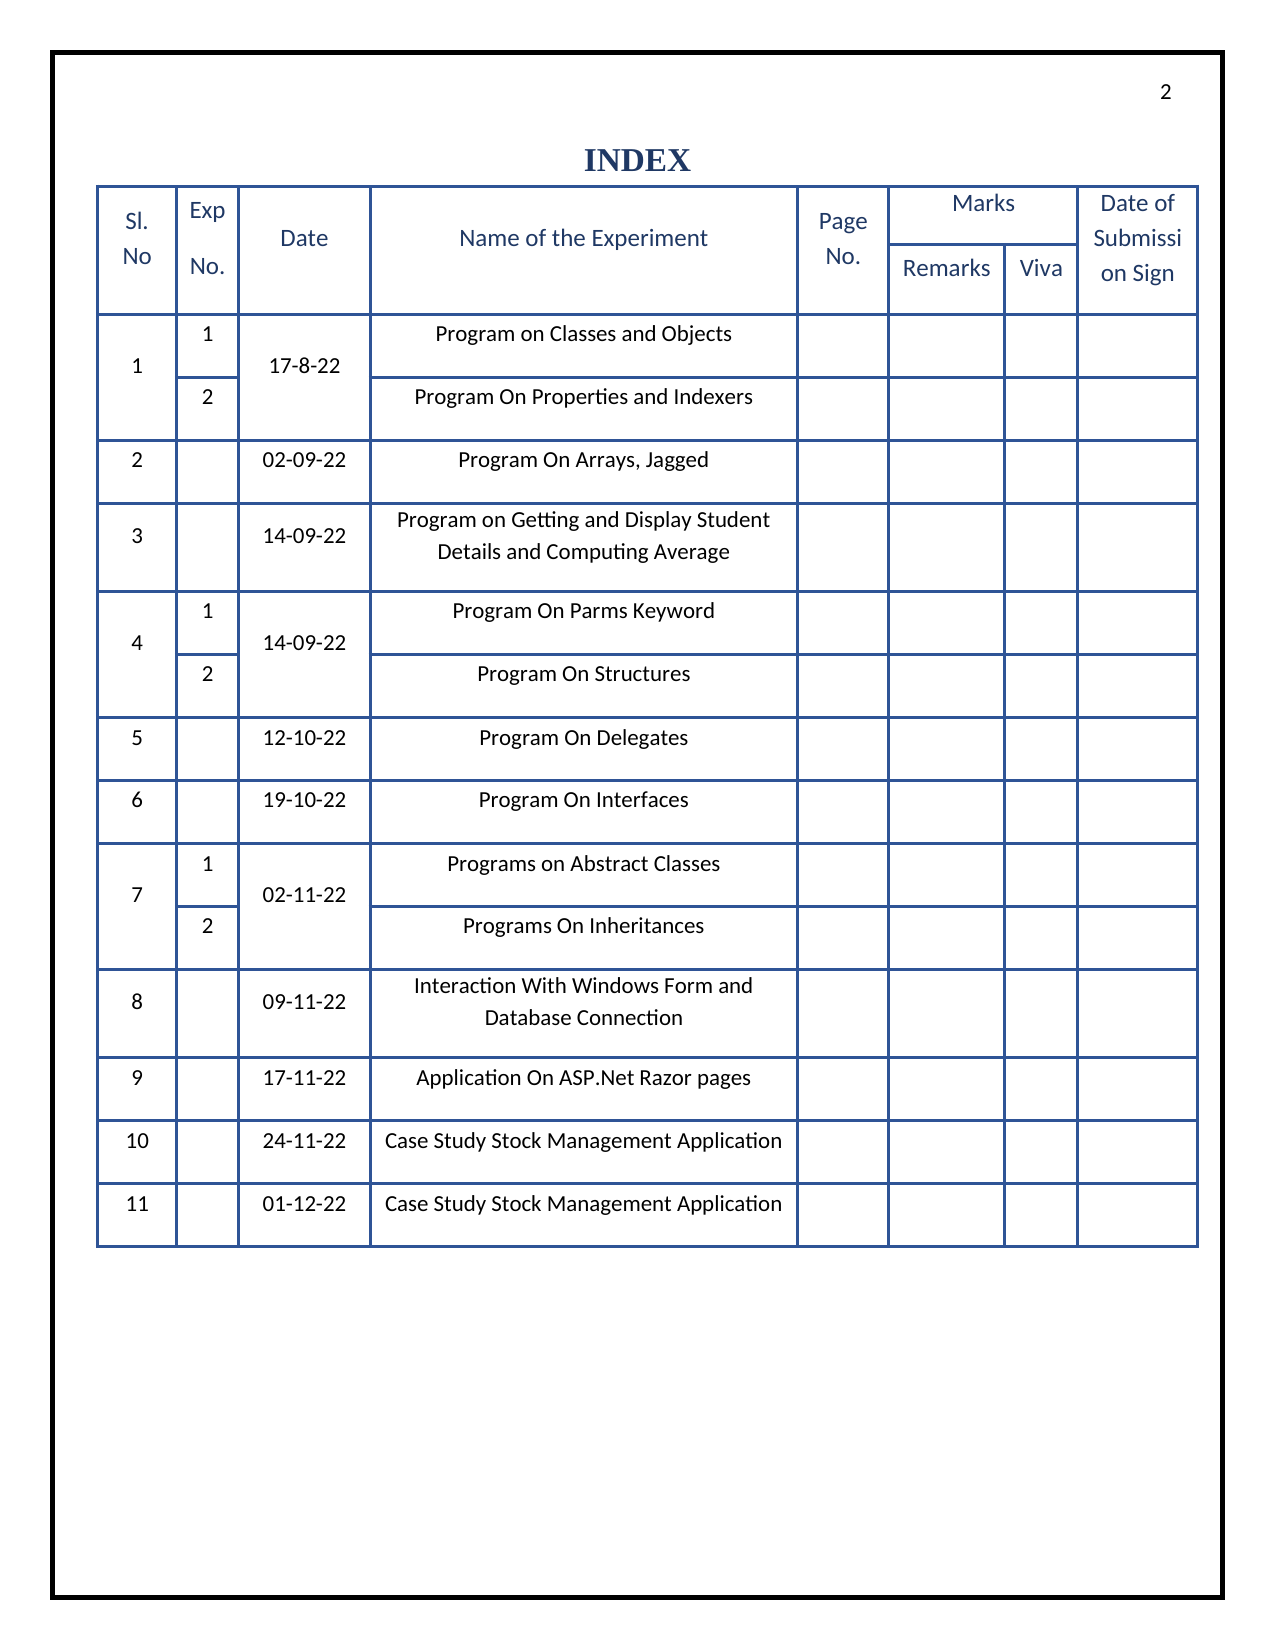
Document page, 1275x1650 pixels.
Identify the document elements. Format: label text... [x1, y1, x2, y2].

table_cell [1079, 316, 1196, 376]
table_cell [890, 971, 1003, 1056]
table_cell 01-12-22 [240, 1185, 369, 1245]
table_cell [1079, 971, 1196, 1056]
table_cell Case Study Stock Management Application [372, 1185, 796, 1245]
table_cell [1006, 379, 1076, 439]
table_cell [1079, 656, 1196, 716]
table_cell [178, 1122, 237, 1182]
table_cell Program On Properties and Indexers [372, 379, 796, 439]
table_cell [890, 782, 1003, 842]
table_cell 02-09-22 [240, 442, 369, 502]
table_cell [1079, 1185, 1196, 1245]
table_cell [799, 505, 887, 590]
table_header Exp No. [178, 188, 237, 313]
table_cell 8 [99, 971, 175, 1056]
table_cell 7 [99, 845, 175, 968]
table_header Sl. No [99, 188, 175, 313]
table_cell [178, 442, 237, 502]
table_cell [1079, 719, 1196, 779]
table_cell [890, 1059, 1003, 1119]
table_cell [1006, 971, 1076, 1056]
table_cell [890, 379, 1003, 439]
table_cell [1006, 505, 1076, 590]
table_cell [799, 442, 887, 502]
table_cell Programs on Abstract Classes [372, 845, 796, 905]
table_cell [890, 719, 1003, 779]
table_cell [1079, 379, 1196, 439]
table_cell 9 [99, 1059, 175, 1119]
table_cell 14-09-22 [240, 505, 369, 590]
table_cell [1006, 908, 1076, 968]
table_cell [890, 593, 1003, 653]
table_cell [1006, 316, 1076, 376]
table_cell [890, 656, 1003, 716]
table_cell 10 [99, 1122, 175, 1182]
table_header Name of the Experiment [372, 188, 796, 313]
table_cell [1006, 1185, 1076, 1245]
table_cell [799, 1185, 887, 1245]
table_cell 17-11-22 [240, 1059, 369, 1119]
table_cell [890, 1185, 1003, 1245]
table_cell [1006, 656, 1076, 716]
table_cell [799, 379, 887, 439]
table_cell [890, 442, 1003, 502]
table_cell 2 [178, 656, 237, 716]
table_cell Application On ASP.Net Razor pages [372, 1059, 796, 1119]
table_cell 14-09-22 [240, 593, 369, 716]
table_cell Programs On Inheritances [372, 908, 796, 968]
table_cell [178, 505, 237, 590]
table_cell [799, 845, 887, 905]
table_cell 2 [99, 442, 175, 502]
table_cell 19-10-22 [240, 782, 369, 842]
table_header Marks [890, 188, 1076, 243]
table_cell [1079, 908, 1196, 968]
table_cell [178, 1059, 237, 1119]
table_cell [1079, 1059, 1196, 1119]
table_cell [1079, 442, 1196, 502]
table_cell [799, 719, 887, 779]
table_cell [1006, 1059, 1076, 1119]
table_cell 4 [99, 593, 175, 716]
table_cell 1 [178, 593, 237, 653]
table_cell [1006, 442, 1076, 502]
table_header Date [240, 188, 369, 313]
table_cell [1079, 1122, 1196, 1182]
table_cell [1079, 593, 1196, 653]
table_cell [1079, 845, 1196, 905]
table_cell [799, 316, 887, 376]
table_cell [799, 1122, 887, 1182]
table_cell [1079, 505, 1196, 590]
table_cell 24-11-22 [240, 1122, 369, 1182]
table_cell 1 [178, 845, 237, 905]
table_cell [178, 782, 237, 842]
table_cell 2 [178, 908, 237, 968]
table_cell [890, 505, 1003, 590]
table_cell [178, 1185, 237, 1245]
table_cell Program On Delegates [372, 719, 796, 779]
table_cell Remarks [890, 246, 1003, 313]
text INDEX [103, 140, 1172, 179]
table_cell [799, 971, 887, 1056]
table_cell [1006, 593, 1076, 653]
table_cell 1 [178, 316, 237, 376]
table_cell [799, 593, 887, 653]
table_cell [799, 908, 887, 968]
table_cell [799, 656, 887, 716]
table_cell 09-11-22 [240, 971, 369, 1056]
table_cell [1006, 1122, 1076, 1182]
table_cell Program On Interfaces [372, 782, 796, 842]
table_cell [890, 845, 1003, 905]
table_cell [1079, 782, 1196, 842]
table_cell [890, 1122, 1003, 1182]
table_cell [799, 1059, 887, 1119]
table_cell 2 [178, 379, 237, 439]
table_cell 02-11-22 [240, 845, 369, 968]
table_cell [1006, 782, 1076, 842]
table_cell [178, 719, 237, 779]
table_cell Case Study Stock Management Application [372, 1122, 796, 1182]
table_cell Program On Structures [372, 656, 796, 716]
table_cell Program on Getting and Display Student Details and Computing Average [372, 505, 796, 590]
table_cell 11 [99, 1185, 175, 1245]
table_cell [799, 782, 887, 842]
table_cell Viva [1006, 246, 1076, 313]
table_header Page No. [799, 188, 887, 313]
table_cell [890, 908, 1003, 968]
table_cell [890, 316, 1003, 376]
table_cell Program on Classes and Objects [372, 316, 796, 376]
table_cell Program On Parms Keyword [372, 593, 796, 653]
table_header Date of Submission Sign [1079, 188, 1196, 313]
table_cell [1006, 845, 1076, 905]
table_cell 1 [99, 316, 175, 439]
table_cell 6 [99, 782, 175, 842]
table_cell Program On Arrays, Jagged [372, 442, 796, 502]
table_cell [1006, 719, 1076, 779]
table_cell 3 [99, 505, 175, 590]
table_cell 5 [99, 719, 175, 779]
table_cell 12-10-22 [240, 719, 369, 779]
table_cell [178, 971, 237, 1056]
table_cell 17-8-22 [240, 316, 369, 439]
table_cell Interaction With Windows Form and Database Connection [372, 971, 796, 1056]
